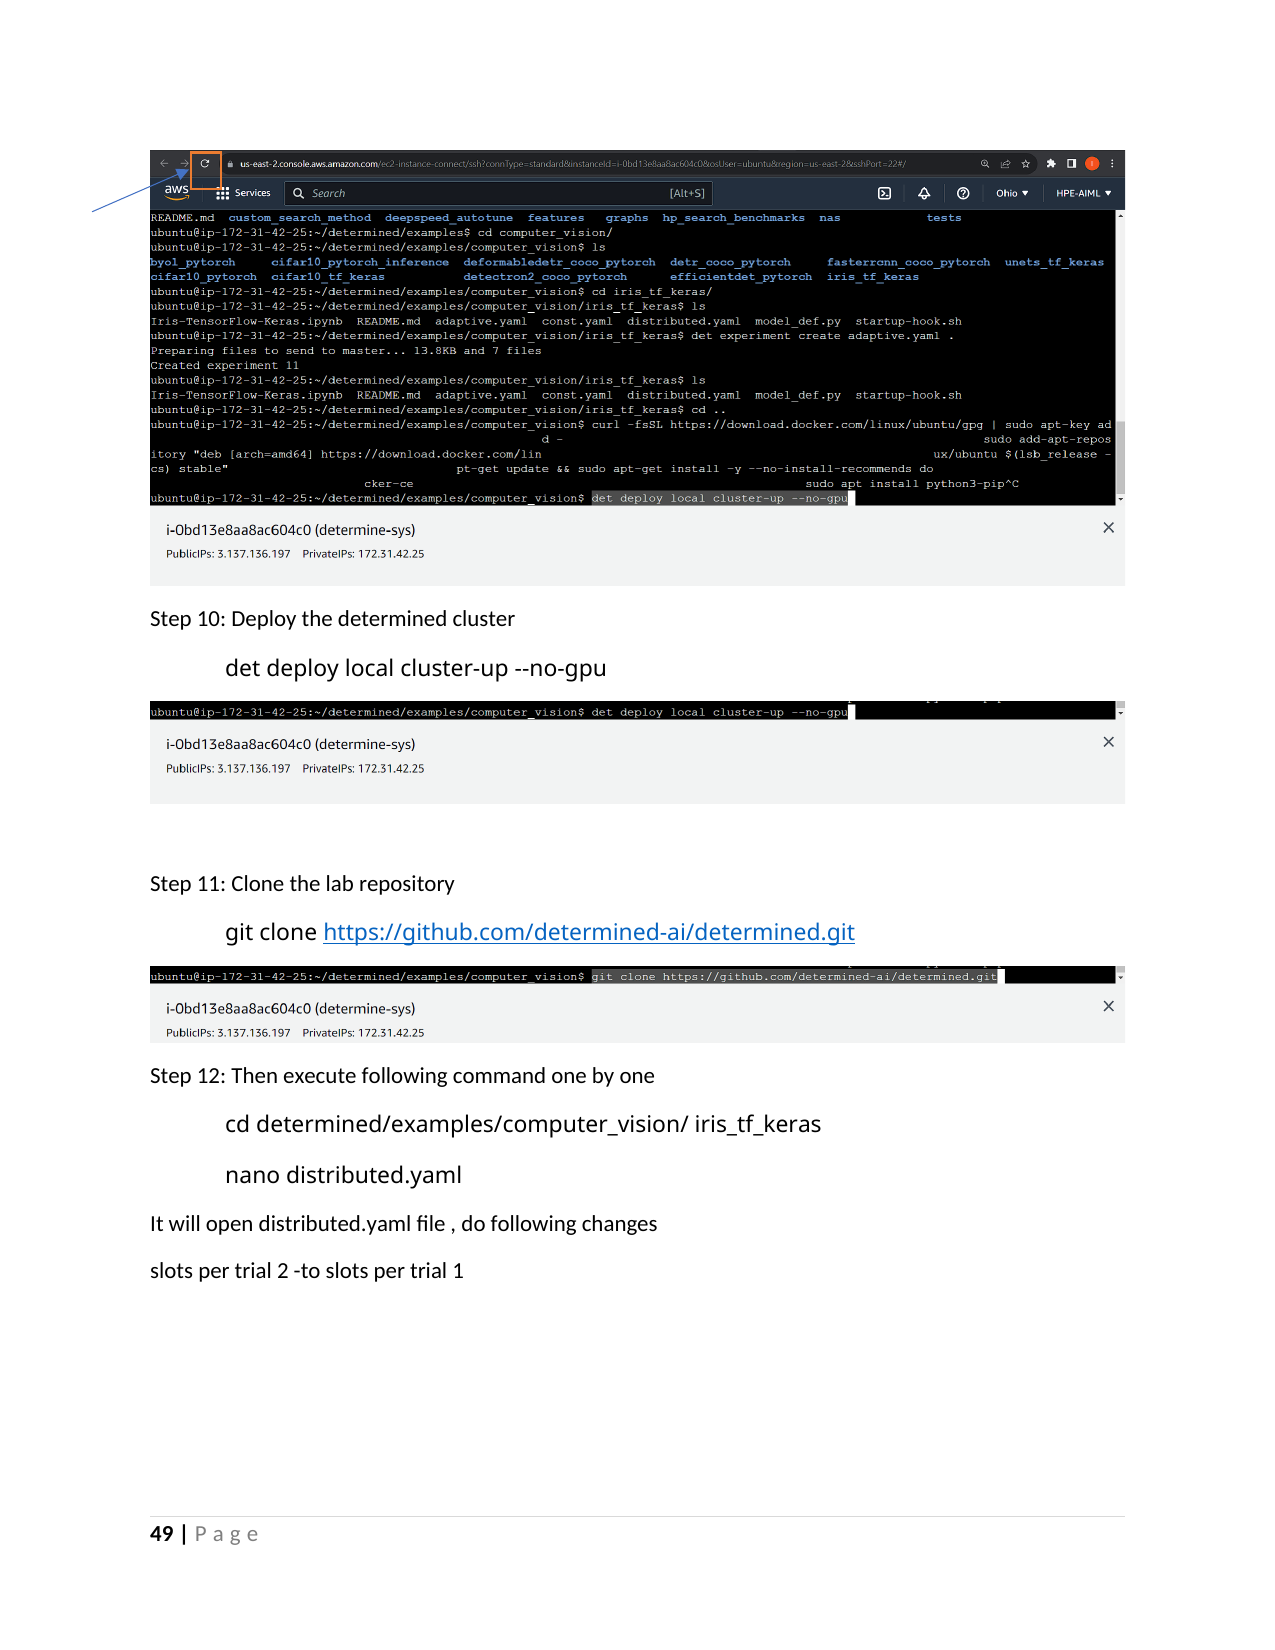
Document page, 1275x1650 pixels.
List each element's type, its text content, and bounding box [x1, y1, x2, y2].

text det deploy local cluster-up --no-gpu [150, 651, 1125, 683]
text Step 10: Deploy the determined cluster [150, 604, 1125, 633]
text Step 11: Clone the lab repository [150, 869, 1125, 897]
text cd determined/examples/computer_vision/ iris_tf_keras [225, 1108, 1125, 1139]
picture [150, 701, 1125, 804]
text slots per trial 2 -to slots per trial 1 [150, 1256, 1125, 1284]
text It will open distributed.yaml file , do following changes [150, 1209, 1125, 1237]
text nano distributed.yaml [225, 1159, 1125, 1190]
picture [192, 154, 220, 188]
picture [150, 150, 1125, 586]
text Step 12: Then execute following command one by one [150, 1061, 1125, 1089]
picture [150, 966, 1125, 1043]
text git clone https://github.com/determined-ai/determined.git [150, 916, 1125, 947]
